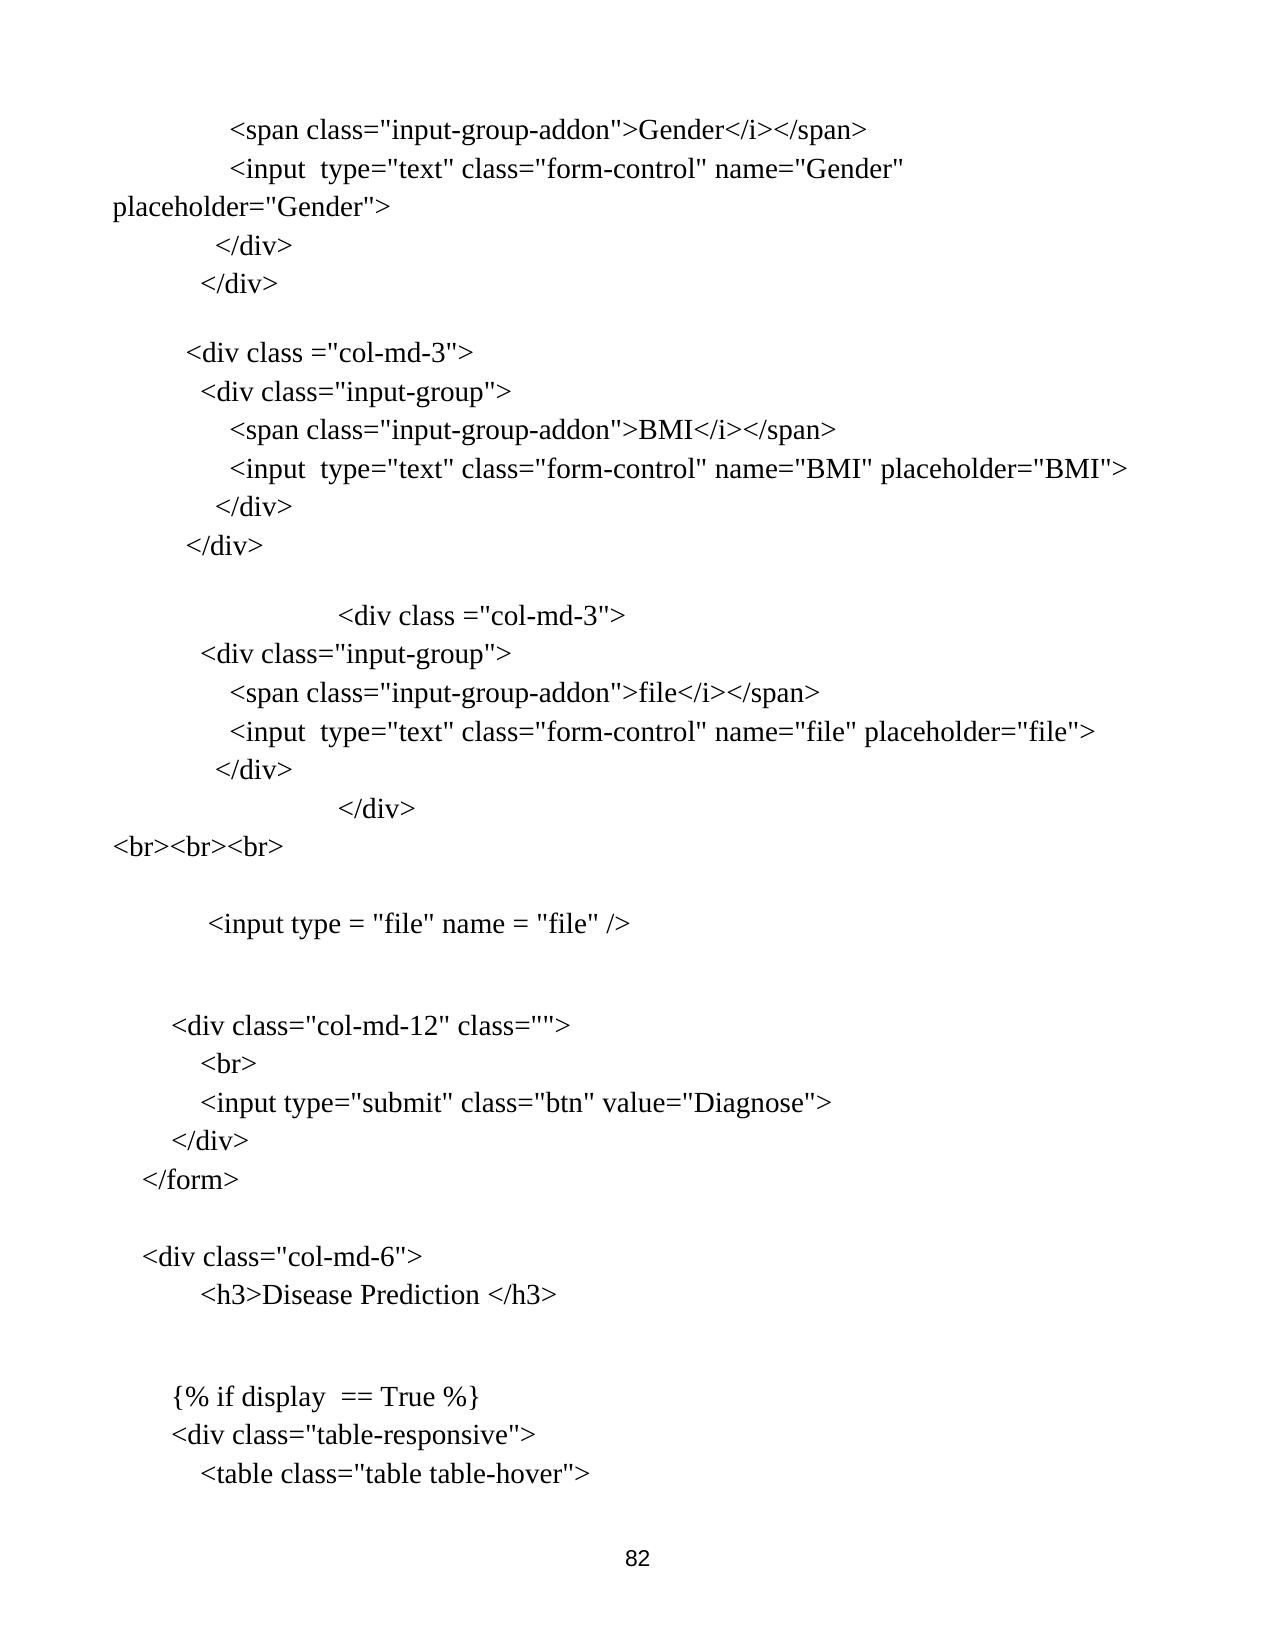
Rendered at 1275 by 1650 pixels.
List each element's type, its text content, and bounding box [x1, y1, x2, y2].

text <span class="input-group-addon">file</i></span> [112, 675, 1162, 709]
text </form> [112, 1162, 1162, 1195]
text </div> [112, 791, 1162, 824]
text <input type="text" class="form-control" name="file" placeholder="file"> [112, 714, 1162, 747]
text <span class="input-group-addon">BMI</i></span> [112, 412, 1162, 446]
text <table class="table table-hover"> [112, 1456, 1162, 1489]
text <br> [112, 1046, 1162, 1080]
text <div class="col-md-6"> [112, 1239, 1162, 1272]
text <input type="text" class="form-control" name="Gender" placeholder="Gender"> [112, 151, 1162, 223]
text <h3>Disease Prediction </h3> [112, 1277, 1162, 1311]
text <span class="input-group-addon">Gender</i></span> [112, 112, 1162, 146]
text <div class="table-responsive"> [112, 1417, 1162, 1451]
text <div class="input-group"> [112, 637, 1162, 670]
text </div> [112, 489, 1162, 523]
text </div> [112, 267, 1162, 300]
text </div> [112, 1123, 1162, 1157]
text <input type="submit" class="btn" value="Diagnose"> [112, 1085, 1162, 1118]
text <input type = "file" name = "file" /> [112, 906, 1162, 940]
text {% if display == True %} [112, 1379, 1162, 1412]
text <div class ="col-md-3"> [112, 598, 1162, 632]
text <div class="input-group"> [112, 374, 1162, 407]
text </div> [112, 528, 1162, 562]
text <div class="col-md-12" class=""> [112, 1008, 1162, 1041]
text </div> [112, 752, 1162, 786]
text <br><br><br> [112, 829, 1162, 863]
text </div> [112, 228, 1162, 262]
text <input type="text" class="form-control" name="BMI" placeholder="BMI"> [112, 451, 1162, 484]
text <div class ="col-md-3"> [112, 335, 1162, 369]
